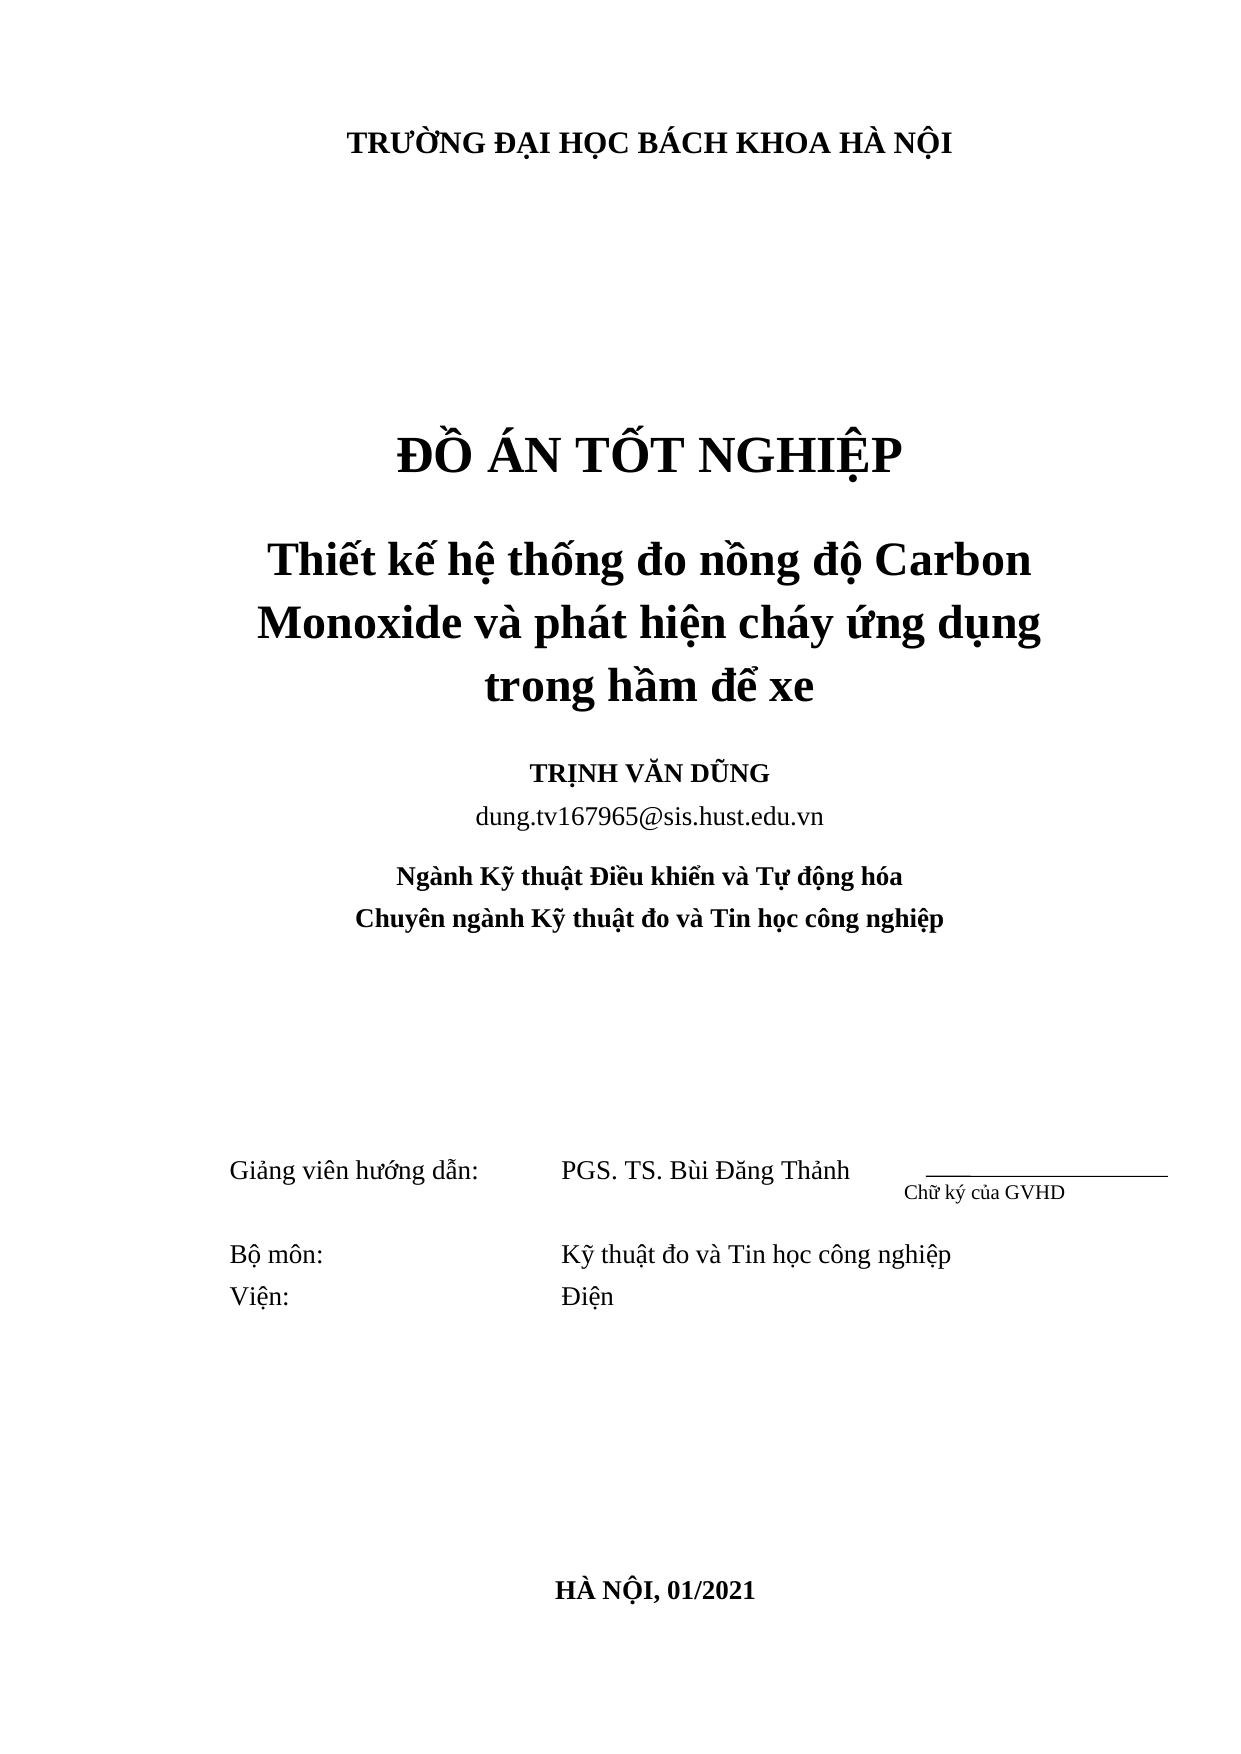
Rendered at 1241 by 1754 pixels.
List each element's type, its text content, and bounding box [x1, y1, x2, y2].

table_cell HÀ NỘI, 01/2021 [218, 1400, 1093, 1610]
table_cell Điện [550, 1274, 1093, 1400]
table_header PGS. TS. Bùi Đăng Thảnh [550, 1148, 1093, 1190]
table_cell Viện: [218, 1274, 550, 1400]
text Ngành Kỹ thuật Điều khiển và Tự động hóa [207, 860, 1092, 891]
table_cell Kỹ thuật đo và Tin học công nghiệp [550, 1190, 1093, 1274]
text TRỊNH VĂN DŨNG [207, 758, 1092, 789]
subtitle TRƯỜNG ĐẠI HỌC BÁCH KHOA HÀ NỘI [207, 124, 1092, 160]
text Chuyên ngành Kỹ thuật đo và Tin học công nghiệp [207, 902, 1092, 933]
text dung.tv167965@sis.hust.edu.vn [207, 799, 1092, 831]
table_header Giảng viên hướng dẫn: [218, 1148, 550, 1190]
table_cell Bộ môn: [218, 1190, 550, 1274]
subtitle ĐỒ ÁN TỐT NGHIỆP [207, 424, 1092, 484]
text Thiết kế hệ thống đo nồng độ Carbon Monoxide và phát hiện cháy ứng dụng trong hầm để xe [207, 530, 1092, 712]
